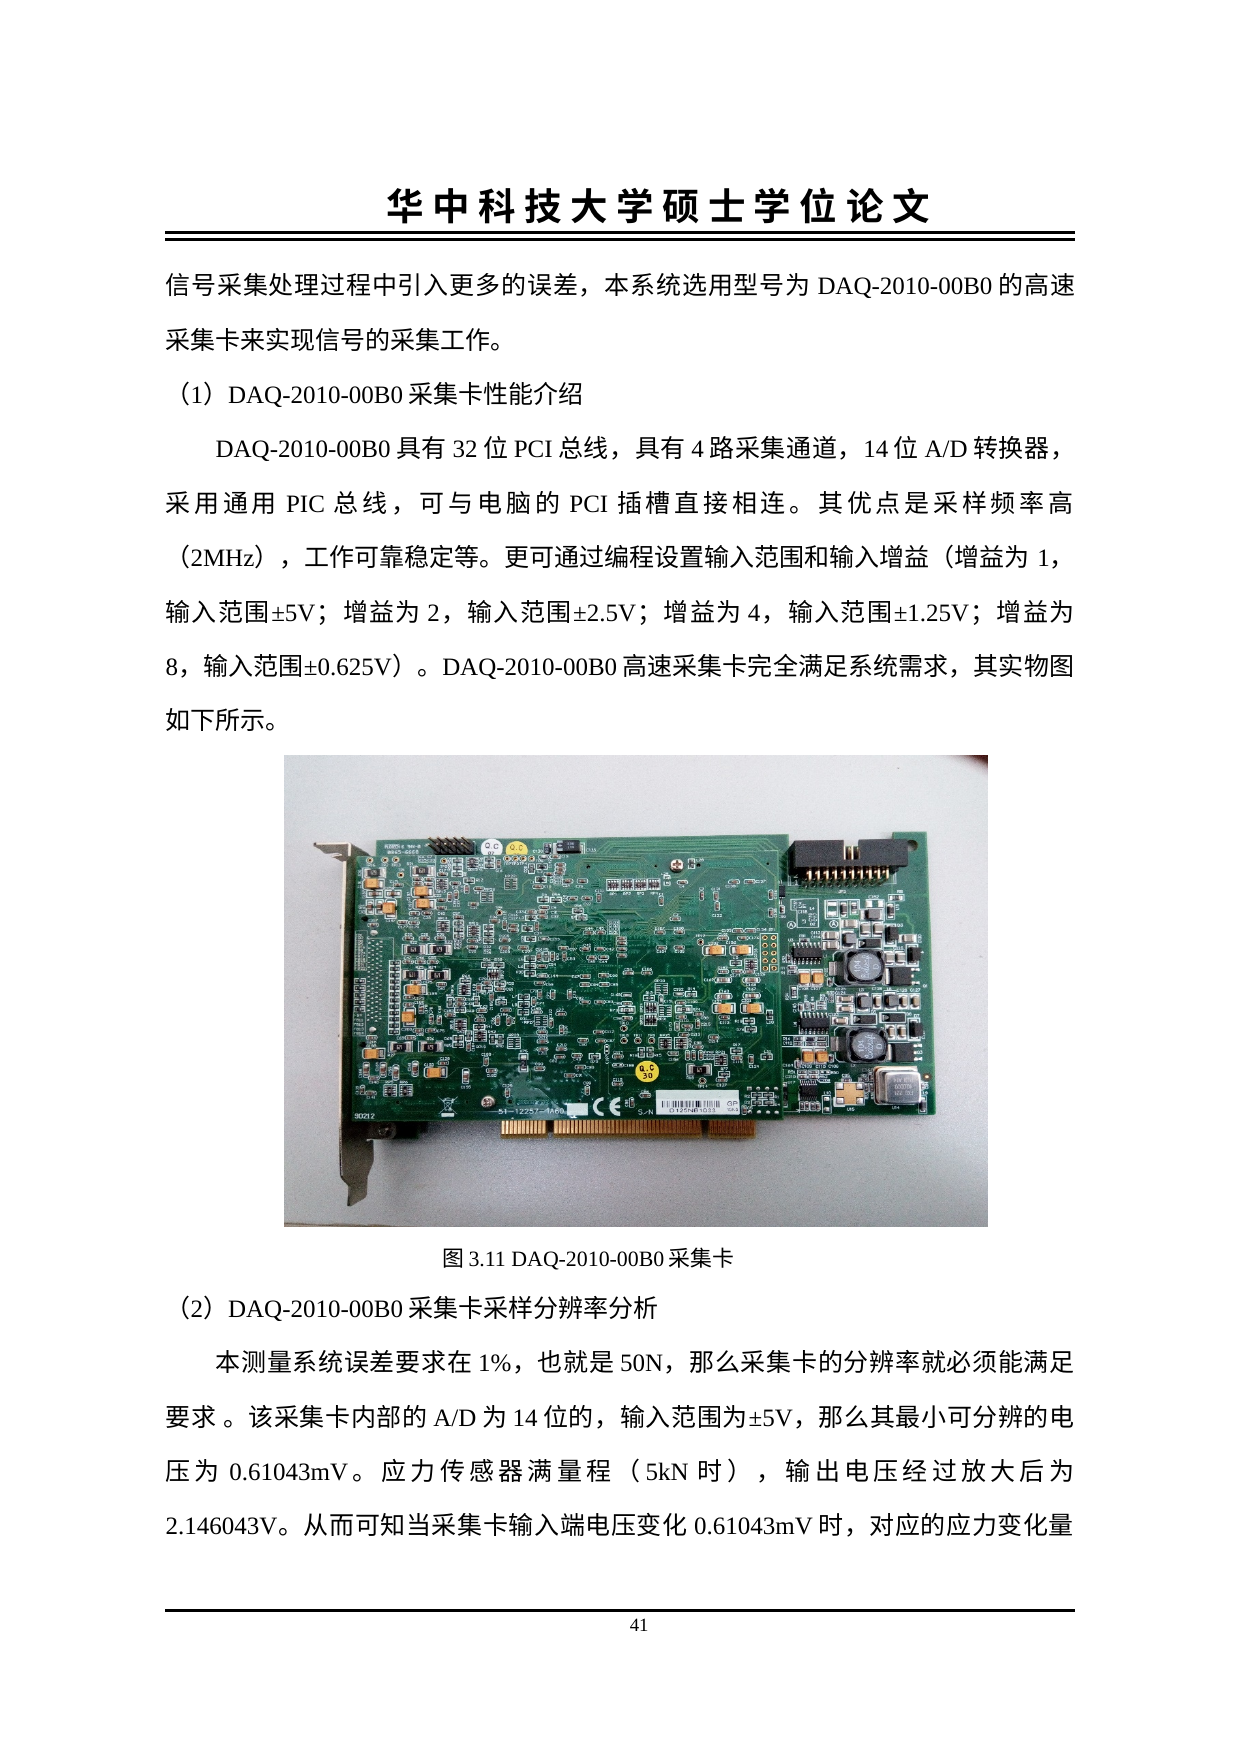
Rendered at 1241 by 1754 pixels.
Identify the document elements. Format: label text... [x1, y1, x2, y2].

text （1）DAQ-2010-00B0采集卡性能介绍 [165, 374, 1075, 411]
text DAQ-2010-00B0具有32位PCI总线，具有4路采集通道，14位A/D转换器，采用通用PIC总线，可与电脑的PCI插槽直接相连。其优点是采样频率高（2MHz），工作可靠稳定等。更可通过编程设置输入范围和输入增益（增益为1，输入范围±5V；增益为2，输入范围±2.5V；增益为4，输入范围±1.25V；增益为8，输入范围±0.625V）。DAQ-2010-00B0高速采集卡完全满足系统需求，其实物图如下所示。 [165, 429, 1075, 737]
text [165, 1343, 1075, 1542]
text 图3.11 DAQ-2010-00B0采集卡 [278, 1241, 1075, 1272]
picture [284, 755, 988, 1227]
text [165, 266, 1075, 356]
text （2）DAQ-2010-00B0采集卡采样分辨率分析 [165, 1288, 1075, 1324]
